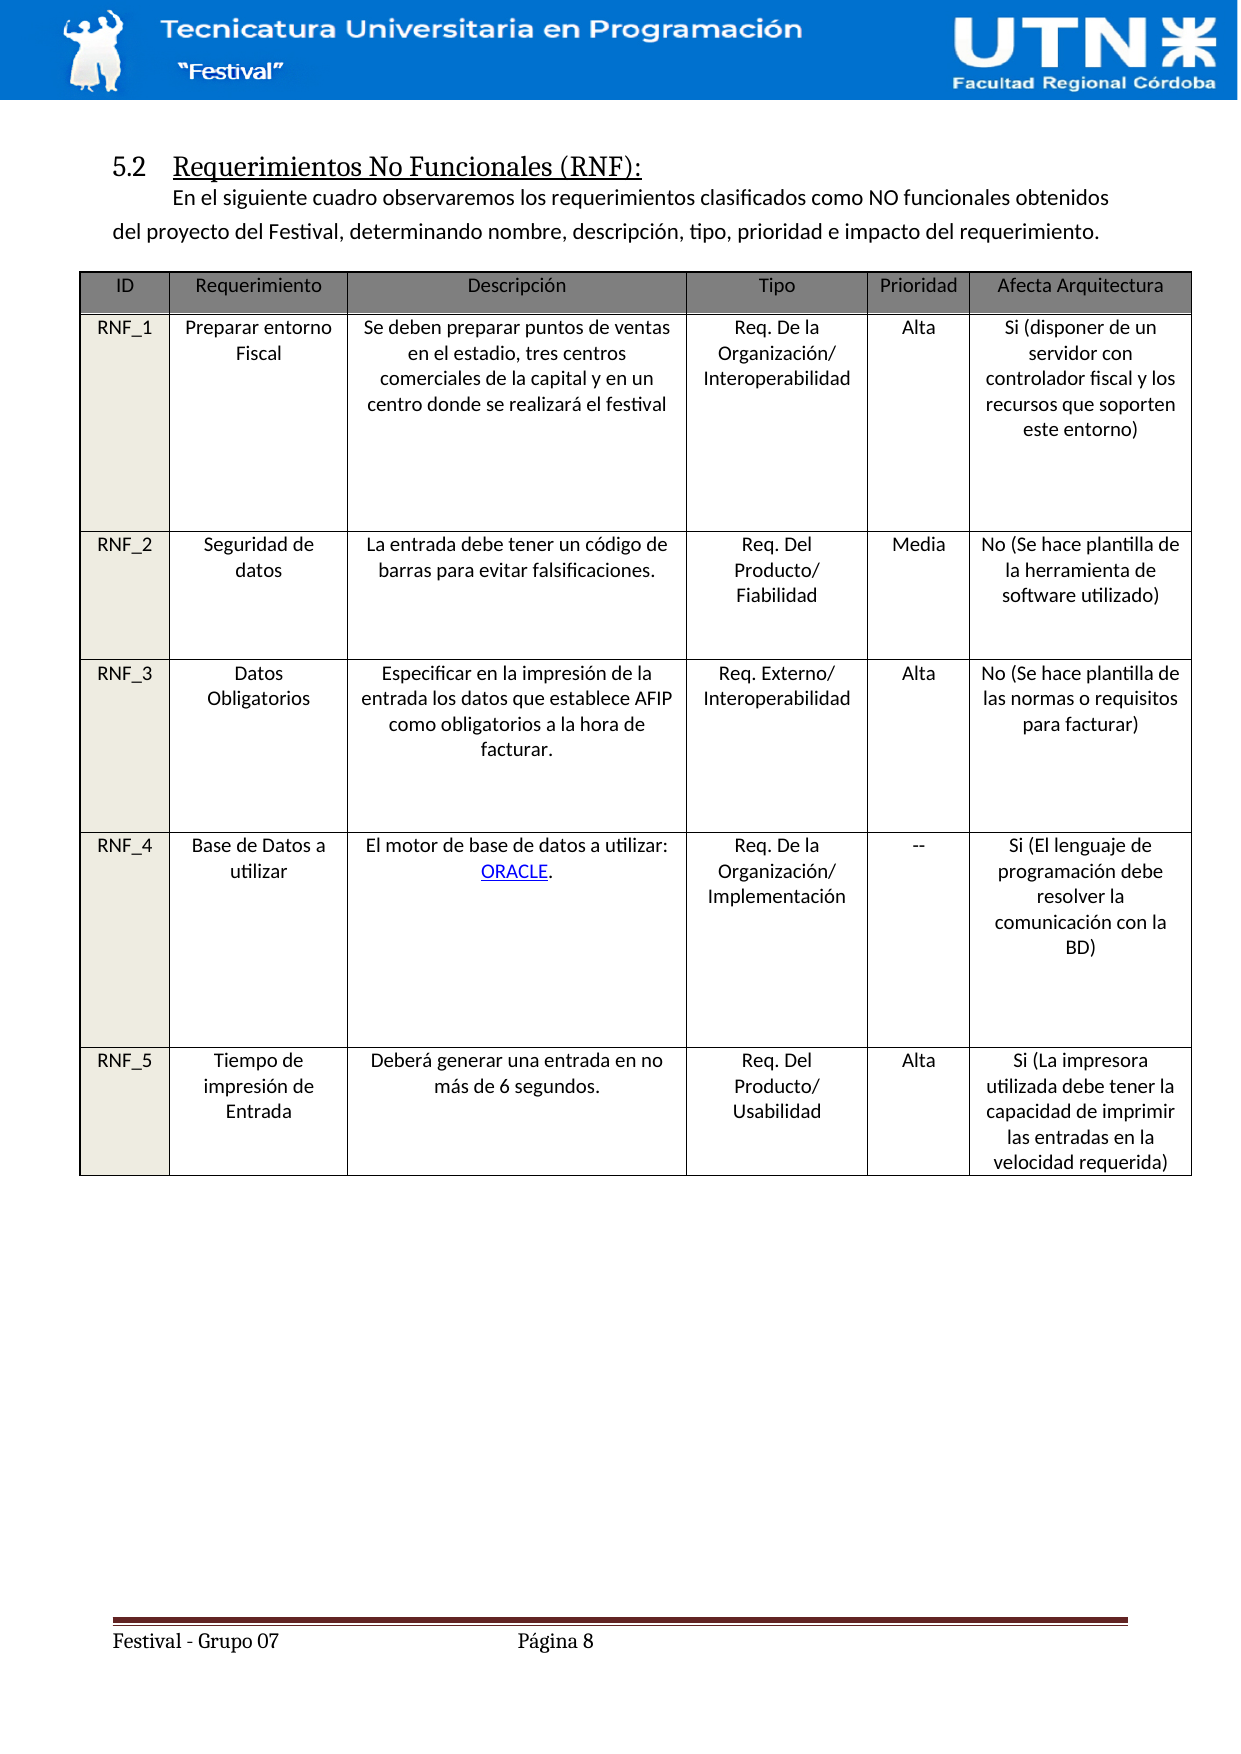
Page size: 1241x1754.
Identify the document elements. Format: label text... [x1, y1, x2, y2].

table_cell Req. De la Organización/ Interoperabilidad [687, 315, 867, 531]
table_cell Media [868, 532, 969, 659]
table_header Descripción [348, 273, 686, 313]
table_cell Alta [868, 660, 969, 832]
table_cell Req. Externo/ Interoperabilidad [687, 660, 867, 832]
subtitle Requerimientos No Funcionales (RNF): [112, 150, 1128, 183]
table_cell RNF_5 [81, 1048, 169, 1175]
table_cell Datos Obligatorios [170, 660, 347, 832]
table_cell RNF_4 [81, 833, 169, 1047]
table_cell Req. Del Producto/ Fiabilidad [687, 532, 867, 659]
text En el siguiente cuadro observaremos los requerimientos clasificados como NO funcionales obtenidos del proyecto del Festival, determinando nombre, descripción, tipo, prioridad e impacto del requerimiento. [112, 183, 1128, 245]
table_cell -- [868, 833, 969, 1047]
table_header Tipo [687, 273, 867, 313]
table_cell RNF_1 [81, 315, 169, 531]
table_cell El motor de base de datos a utilizar: ORACLE. [348, 833, 686, 1047]
table_cell Si (disponer de un servidor con controlador fiscal y los recursos que soporten este entorno) [970, 315, 1191, 531]
table_cell Tiempo de impresión de Entrada [170, 1048, 347, 1175]
table_header Prioridad [868, 273, 969, 313]
table_cell Alta [868, 1048, 969, 1175]
table_cell La entrada debe tener un código de barras para evitar falsificaciones. [348, 532, 686, 659]
table_cell Base de Datos a utilizar [170, 833, 347, 1047]
table_cell Especificar en la impresión de la entrada los datos que establece AFIP como obligatorios a la hora de facturar. [348, 660, 686, 832]
table_cell Req. Del Producto/ Usabilidad [687, 1048, 867, 1175]
table_cell Preparar entorno Fiscal [170, 315, 347, 531]
table_cell RNF_2 [81, 532, 169, 659]
table_header Requerimiento [170, 273, 347, 313]
table_cell Deberá generar una entrada en no más de 6 segundos. [348, 1048, 686, 1175]
table_cell Req. De la Organización/ Implementación [687, 833, 867, 1047]
table_cell No (Se hace plantilla de la herramienta de software utilizado) [970, 532, 1191, 659]
table_header ID [81, 273, 169, 313]
table_cell RNF_3 [81, 660, 169, 832]
table_cell Si (El lenguaje de programación debe resolver la comunicación con la BD) [970, 833, 1191, 1047]
table_cell No (Se hace plantilla de las normas o requisitos para facturar) [970, 660, 1191, 832]
table_cell Seguridad de datos [170, 532, 347, 659]
table_cell Si (La impresora utilizada debe tener la capacidad de imprimir las entradas en la velocidad requerida) [970, 1048, 1191, 1175]
table_cell Se deben preparar puntos de ventas en el estadio, tres centros comerciales de la capital y en un centro donde se realizará el festival [348, 315, 686, 531]
table_header Afecta Arquitectura [970, 273, 1191, 313]
picture [0, 0, 1237, 100]
table_cell Alta [868, 315, 969, 531]
